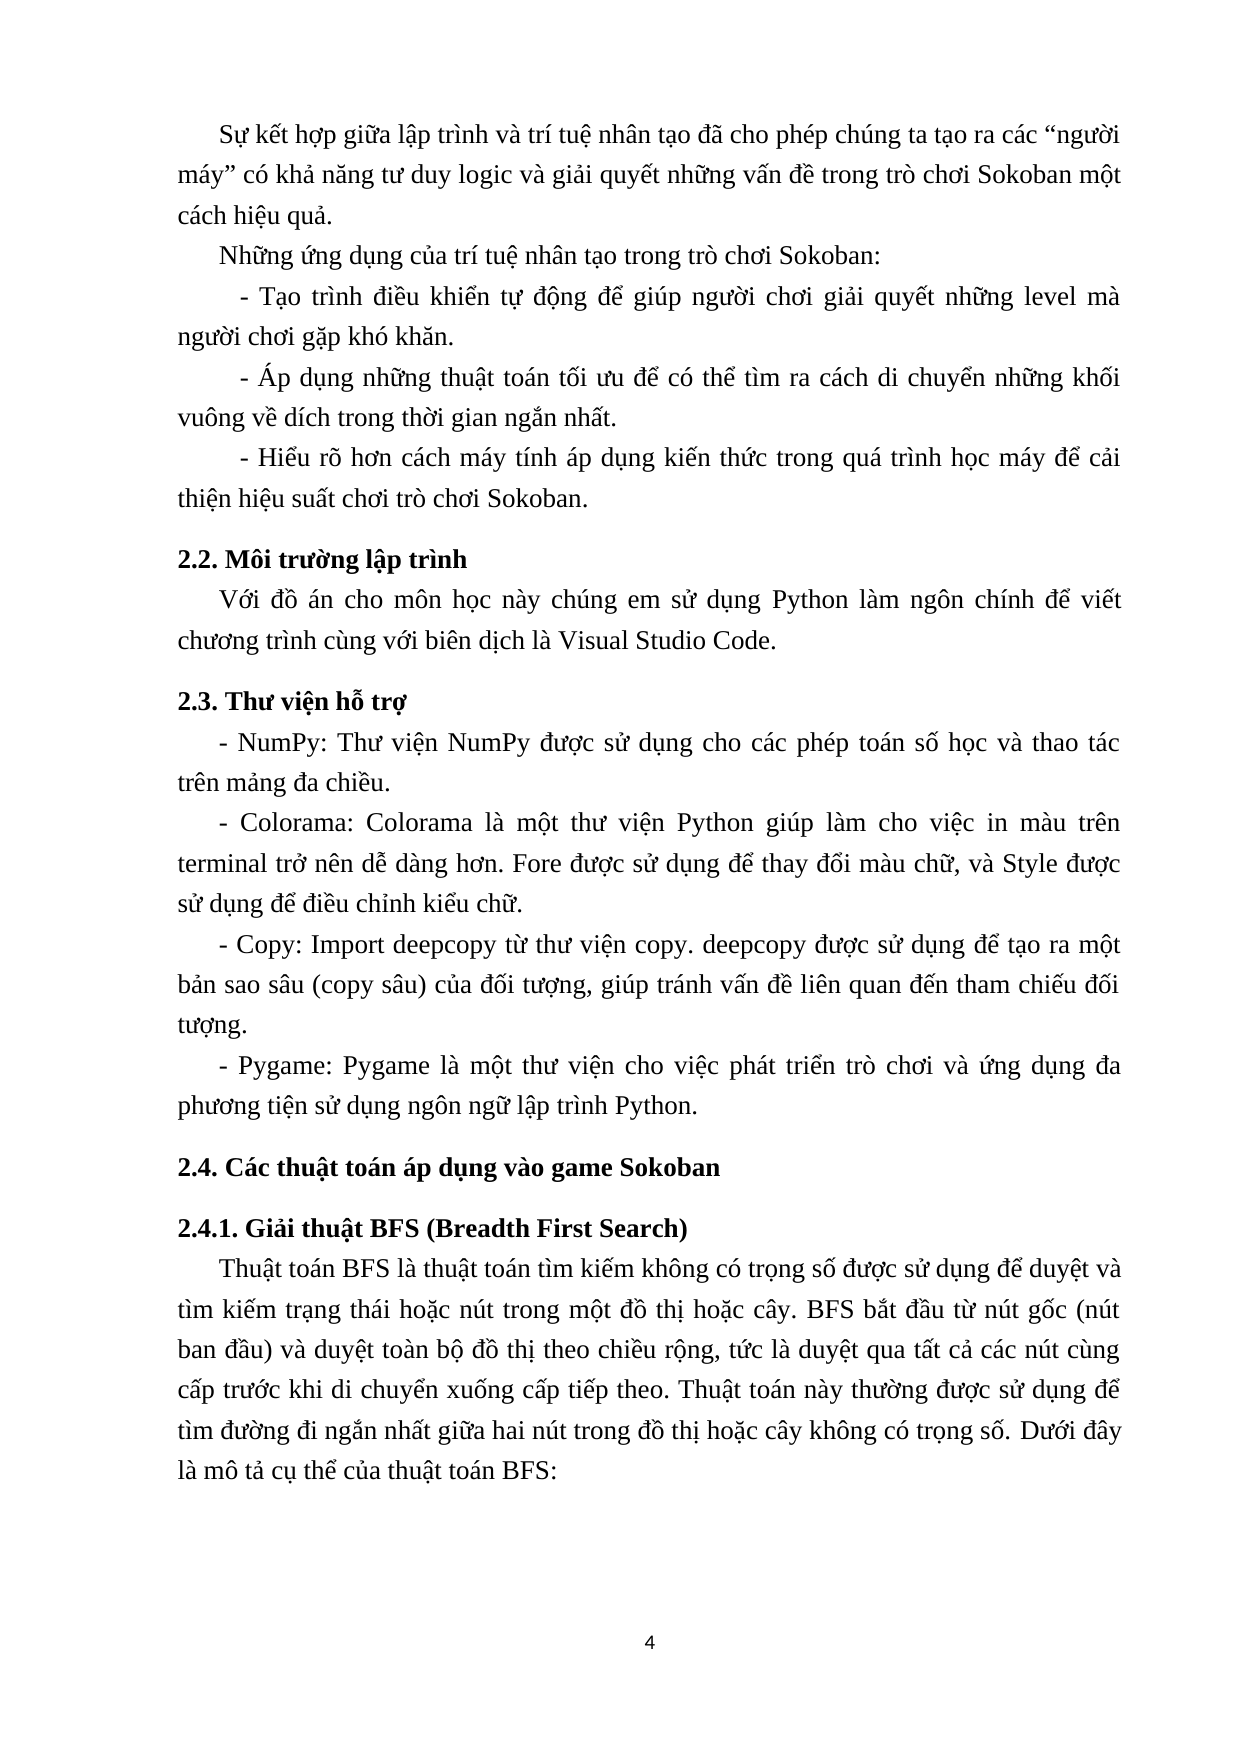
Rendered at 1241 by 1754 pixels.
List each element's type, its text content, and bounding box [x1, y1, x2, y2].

text - Copy: Import deepcopy từ thư viện copy. deepcopy được sử dụng để tạo ra một bản sao sâu (copy sâu) của đối tượng, giúp tránh vấn đề liên quan đến tham chiếu đối tượng. [177, 928, 1122, 1040]
subtitle 2.3. Thư viện hỗ trợ [177, 685, 1122, 716]
text Thuật toán BFS là thuật toán tìm kiếm không có trọng số được sử dụng để duyệt và tìm kiếm trạng thái hoặc nút trong một đồ thị hoặc cây. BFS bắt đầu từ nút gốc (nút ban đầu) và duyệt toàn bộ đồ thị theo chiều rộng, tức là duyệt qua tất cả các nút cùng cấp trước khi di chuyển xuống cấp tiếp theo. Thuật toán này thường được sử dụng để tìm đường đi ngắn nhất giữa hai nút trong đồ thị hoặc cây không có trọng số. Dưới đây là mô tả cụ thể của thuật toán BFS: [177, 1252, 1122, 1486]
text - Tạo trình điều khiển tự động để giúp người chơi giải quyết những level mà người chơi gặp khó khăn. [177, 280, 1122, 351]
subtitle 2.4. Các thuật toán áp dụng vào game Sokoban [177, 1151, 1122, 1182]
subtitle 2.4.1. Giải thuật BFS (Breadth First Search) [177, 1212, 1122, 1243]
text - Hiểu rõ hơn cách máy tính áp dụng kiến thức trong quá trình học máy để cải thiện hiệu suất chơi trò chơi Sokoban. [177, 441, 1122, 513]
text - Colorama: Colorama là một thư viện Python giúp làm cho việc in màu trên terminal trở nên dễ dàng hơn. Fore được sử dụng để thay đổi màu chữ, và Style được sử dụng để điều chỉnh kiểu chữ. [177, 806, 1122, 918]
text Những ứng dụng của trí tuệ nhân tạo trong trò chơi Sokoban: [177, 239, 1122, 271]
text - Áp dụng những thuật toán tối ưu để có thể tìm ra cách di chuyển những khối vuông về dích trong thời gian ngắn nhất. [177, 361, 1122, 432]
text Sự kết hợp giữa lập trình và trí tuệ nhân tạo đã cho phép chúng ta tạo ra các “người máy” có khả năng tư duy logic và giải quyết những vấn đề trong trò chơi Sokoban một cách hiệu quả. [177, 118, 1122, 230]
text Với đồ án cho môn học này chúng em sử dụng Python làm ngôn chính để viết chương trình cùng với biên dịch là Visual Studio Code. [177, 583, 1122, 655]
subtitle 2.2. Môi trường lập trình [177, 543, 1122, 574]
text - NumPy: Thư viện NumPy được sử dụng cho các phép toán số học và thao tác trên mảng đa chiều. [177, 726, 1122, 797]
text - Pygame: Pygame là một thư viện cho việc phát triển trò chơi và ứng dụng đa phương tiện sử dụng ngôn ngữ lập trình Python. [177, 1049, 1122, 1121]
